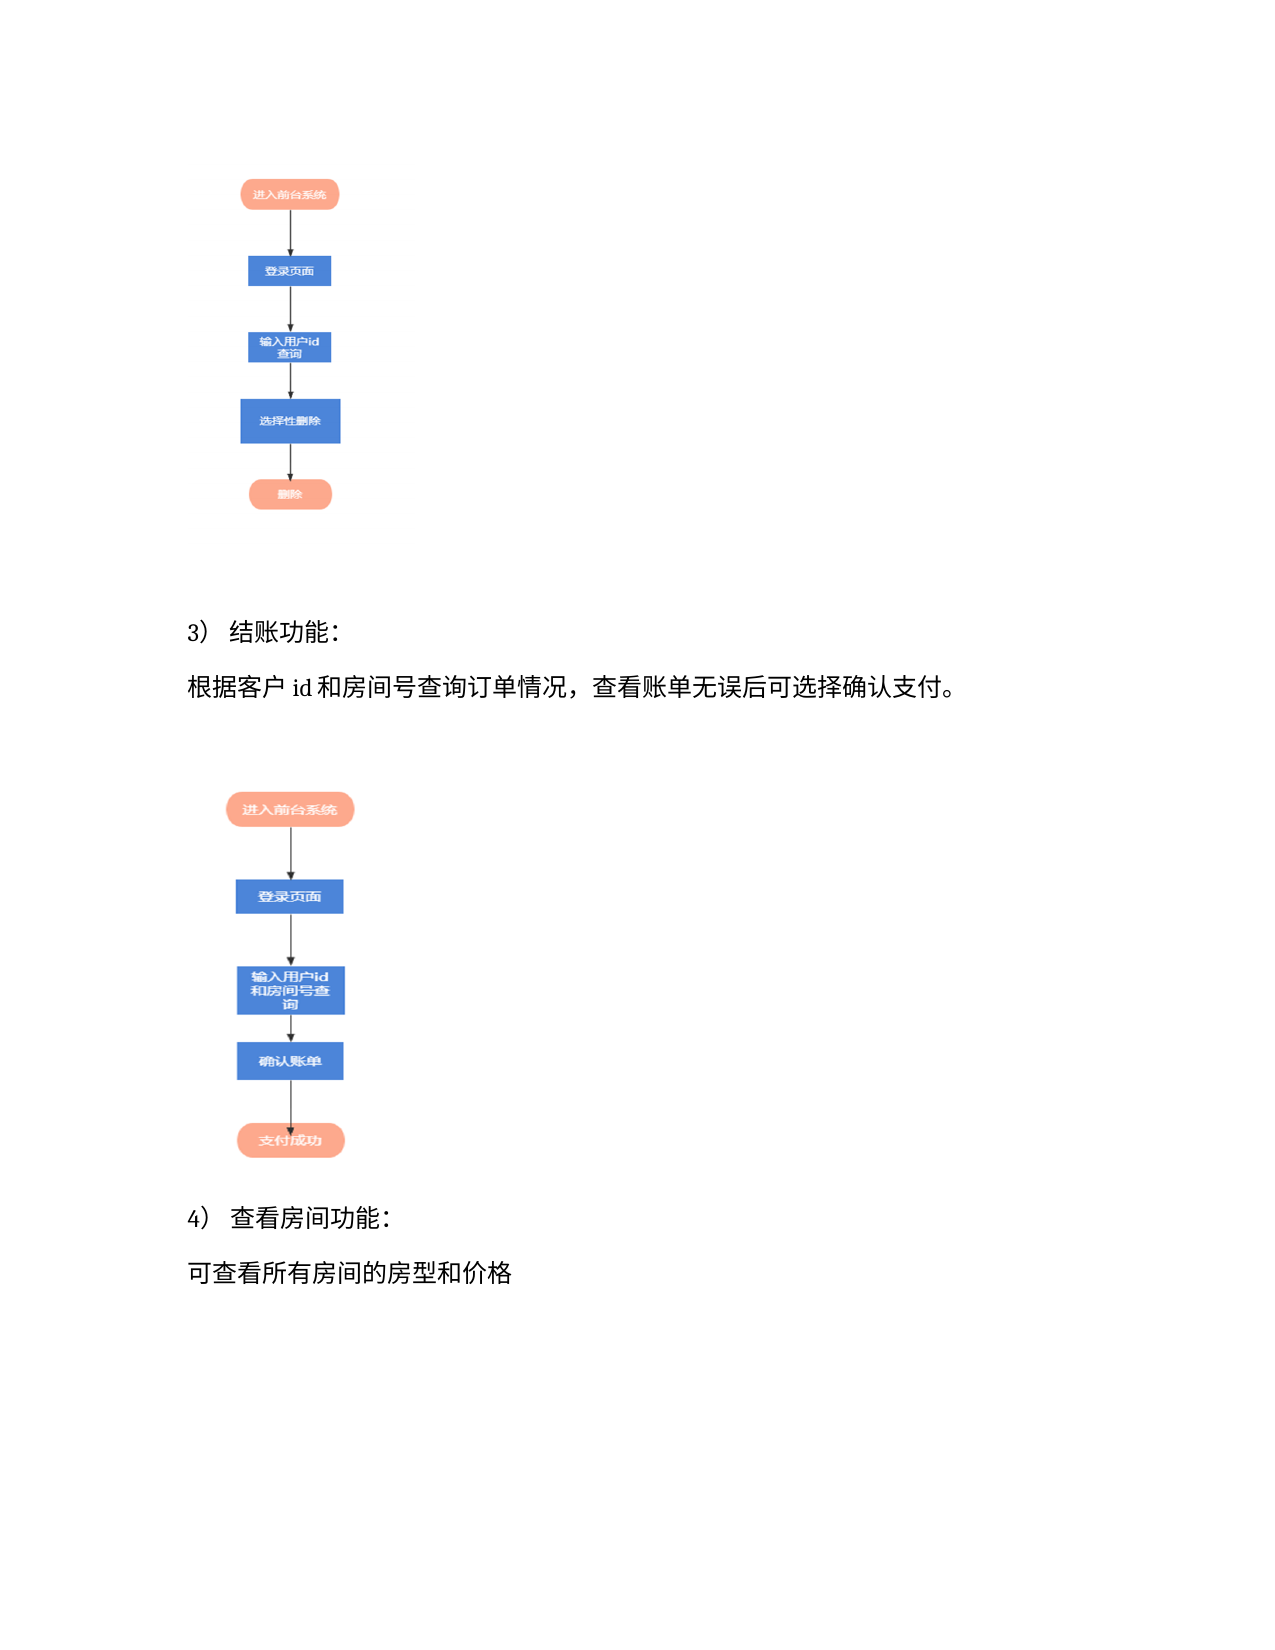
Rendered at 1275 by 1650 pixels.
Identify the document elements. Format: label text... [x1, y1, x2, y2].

picture [187, 770, 411, 1178]
text 4） 查看房间功能： [187, 1198, 1087, 1234]
picture [187, 150, 415, 544]
text 可查看所有房间的房型和价格 [187, 1253, 1087, 1289]
text 3） 结账功能： [187, 612, 1087, 649]
text 根据客户id和房间号查询订单情况，查看账单无误后可选择确认支付。 [187, 667, 1087, 704]
